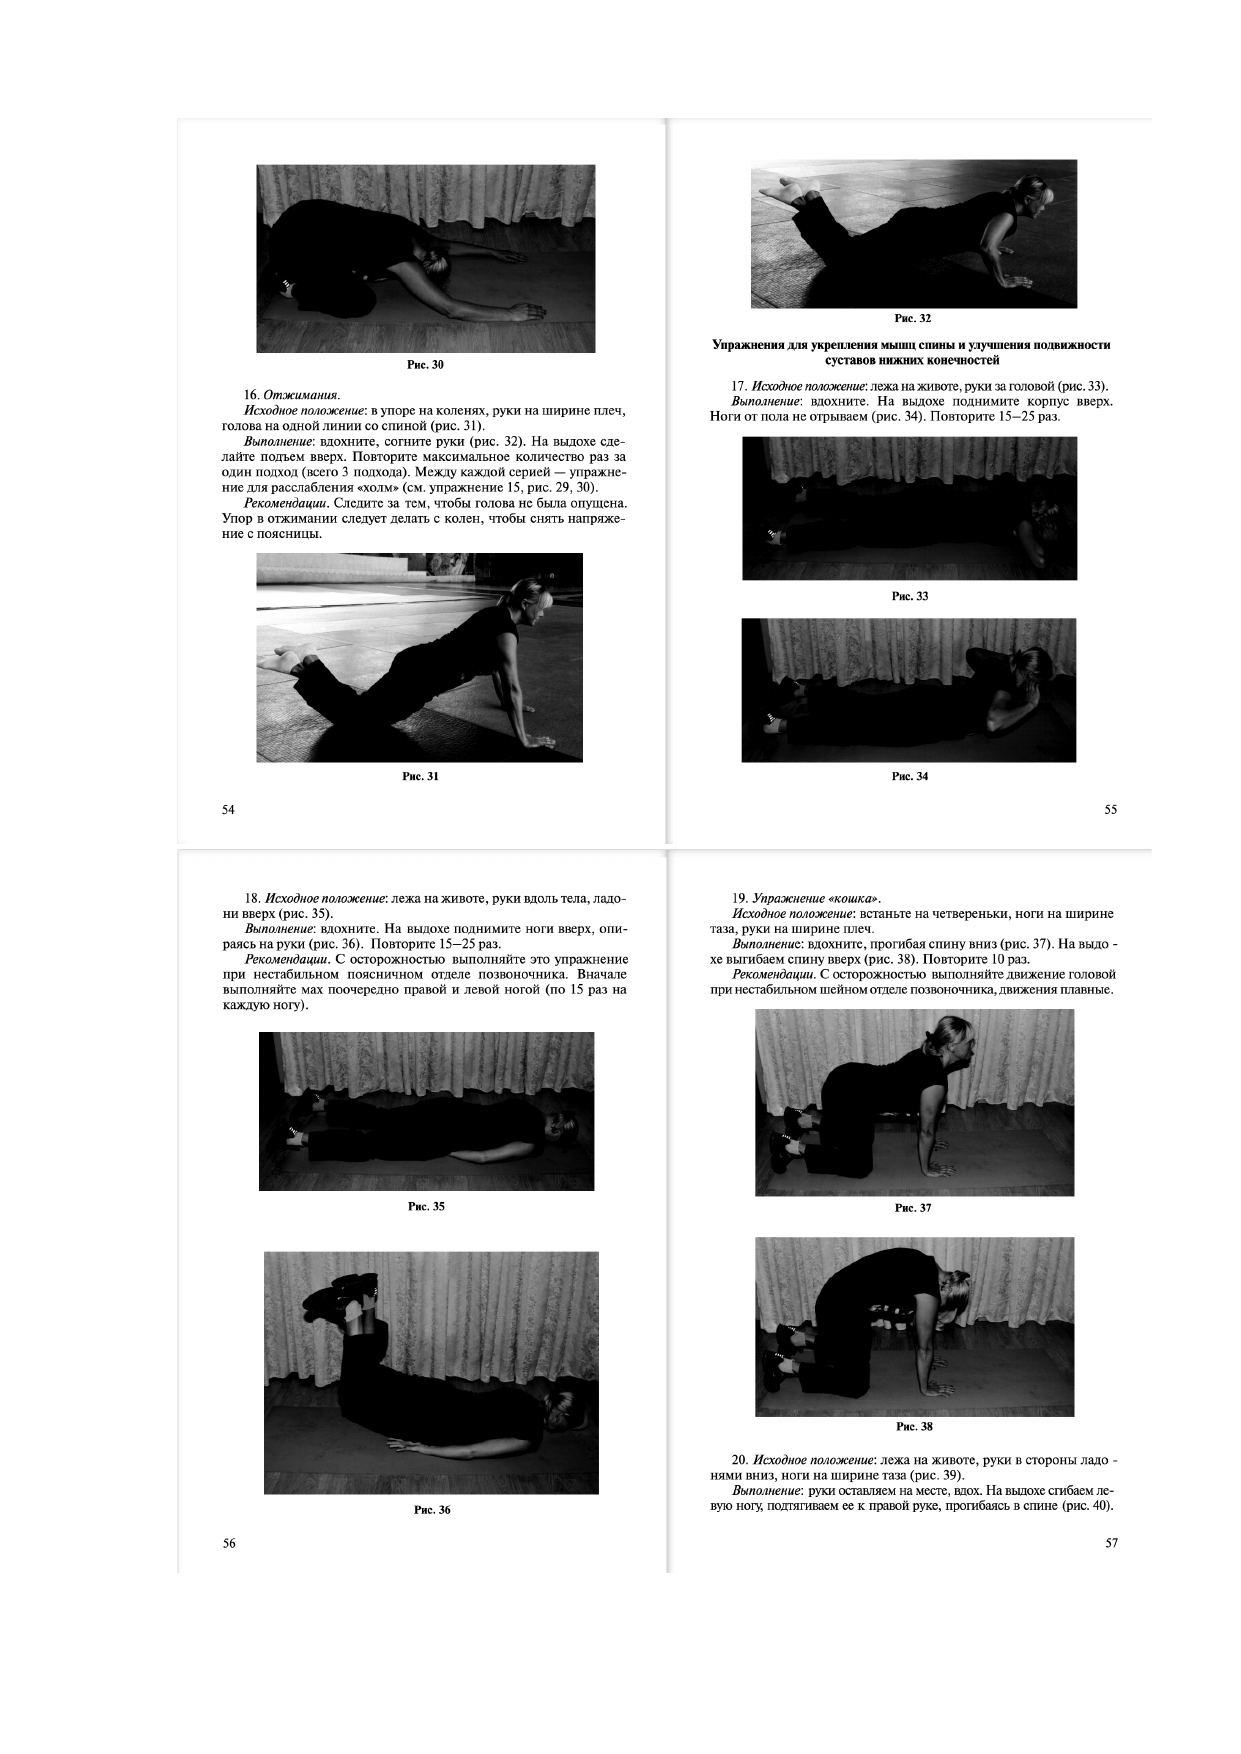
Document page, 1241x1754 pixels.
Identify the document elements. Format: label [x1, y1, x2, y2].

picture [177, 849, 1152, 1573]
picture [177, 118, 1152, 844]
